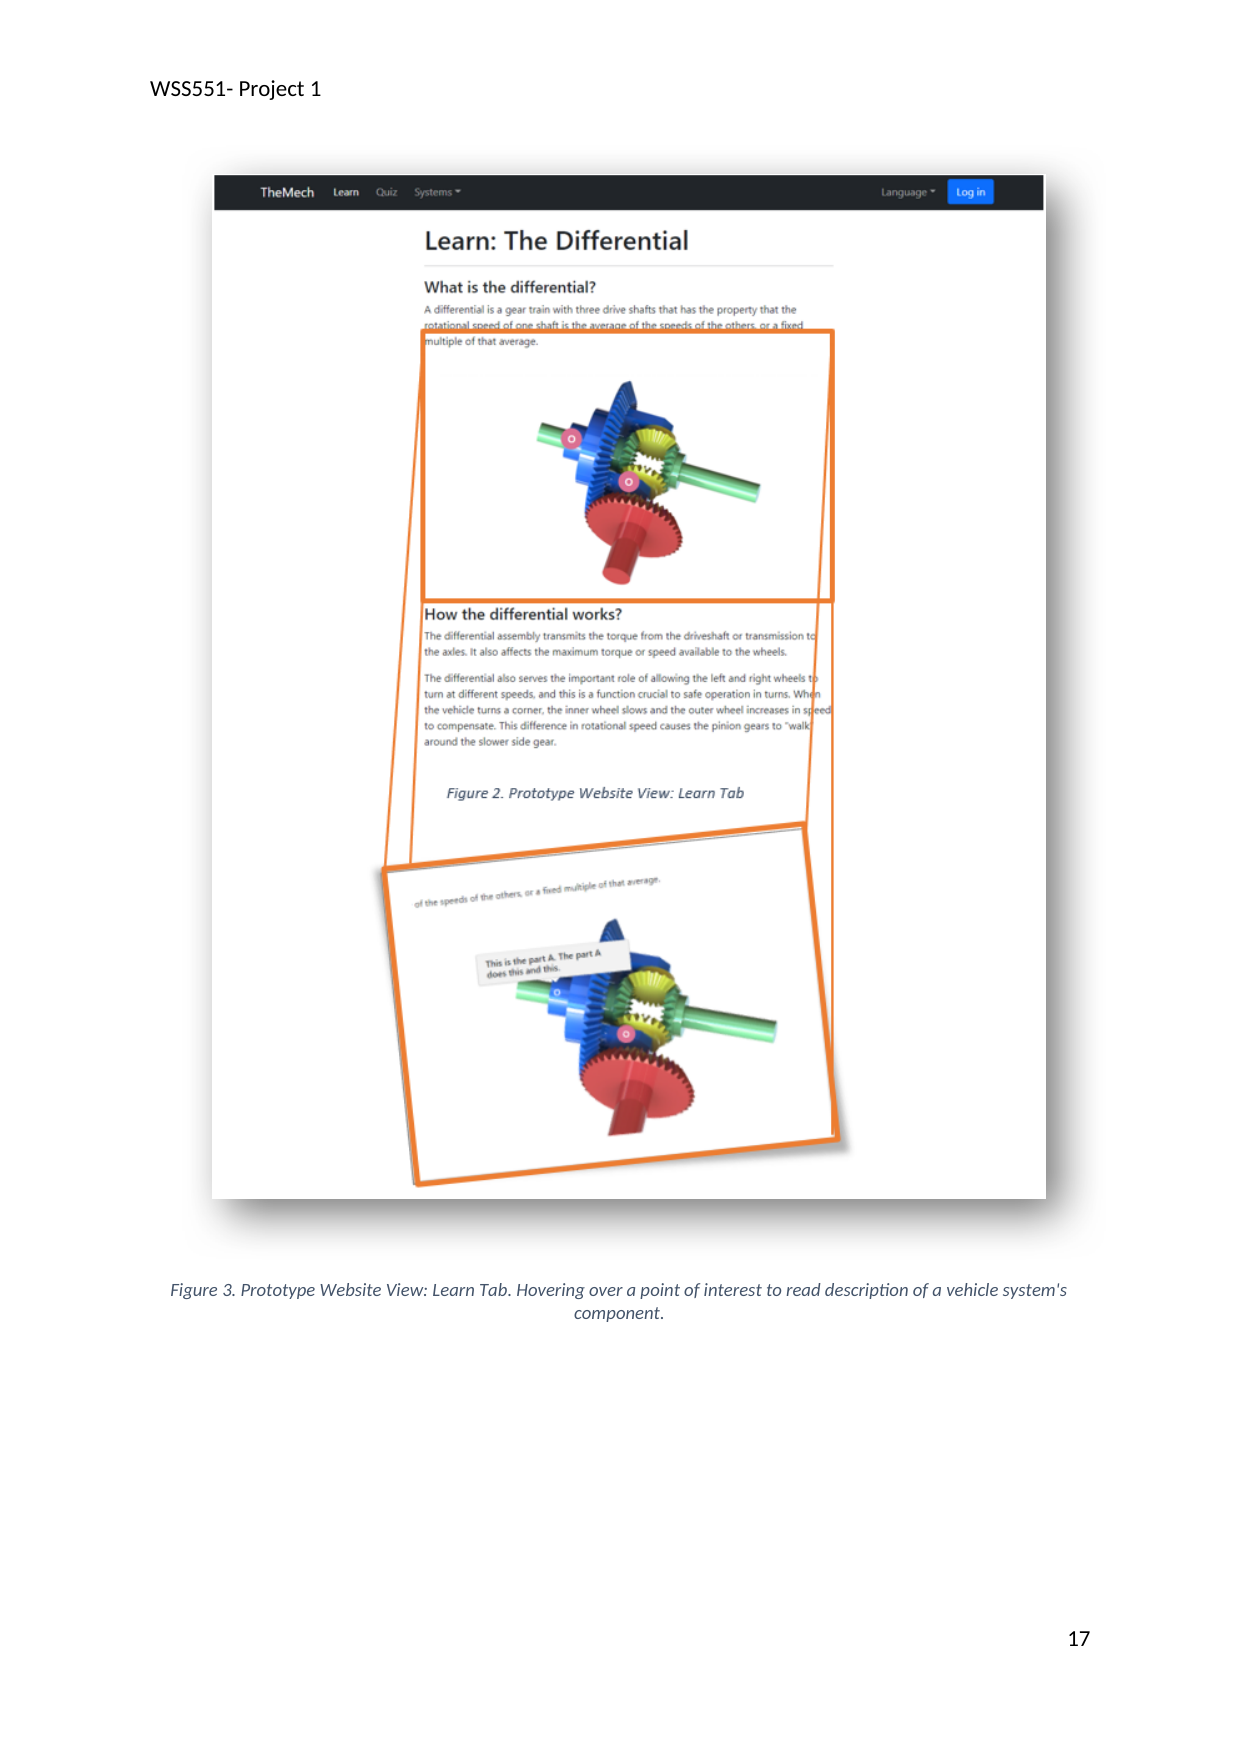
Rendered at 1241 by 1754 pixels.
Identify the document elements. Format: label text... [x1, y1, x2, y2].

text Figure . Prototype Website View: Learn Tab. Hovering over a point of interest to read description of a vehicle system's component. [150, 1278, 1090, 1324]
picture [212, 174, 1046, 1199]
